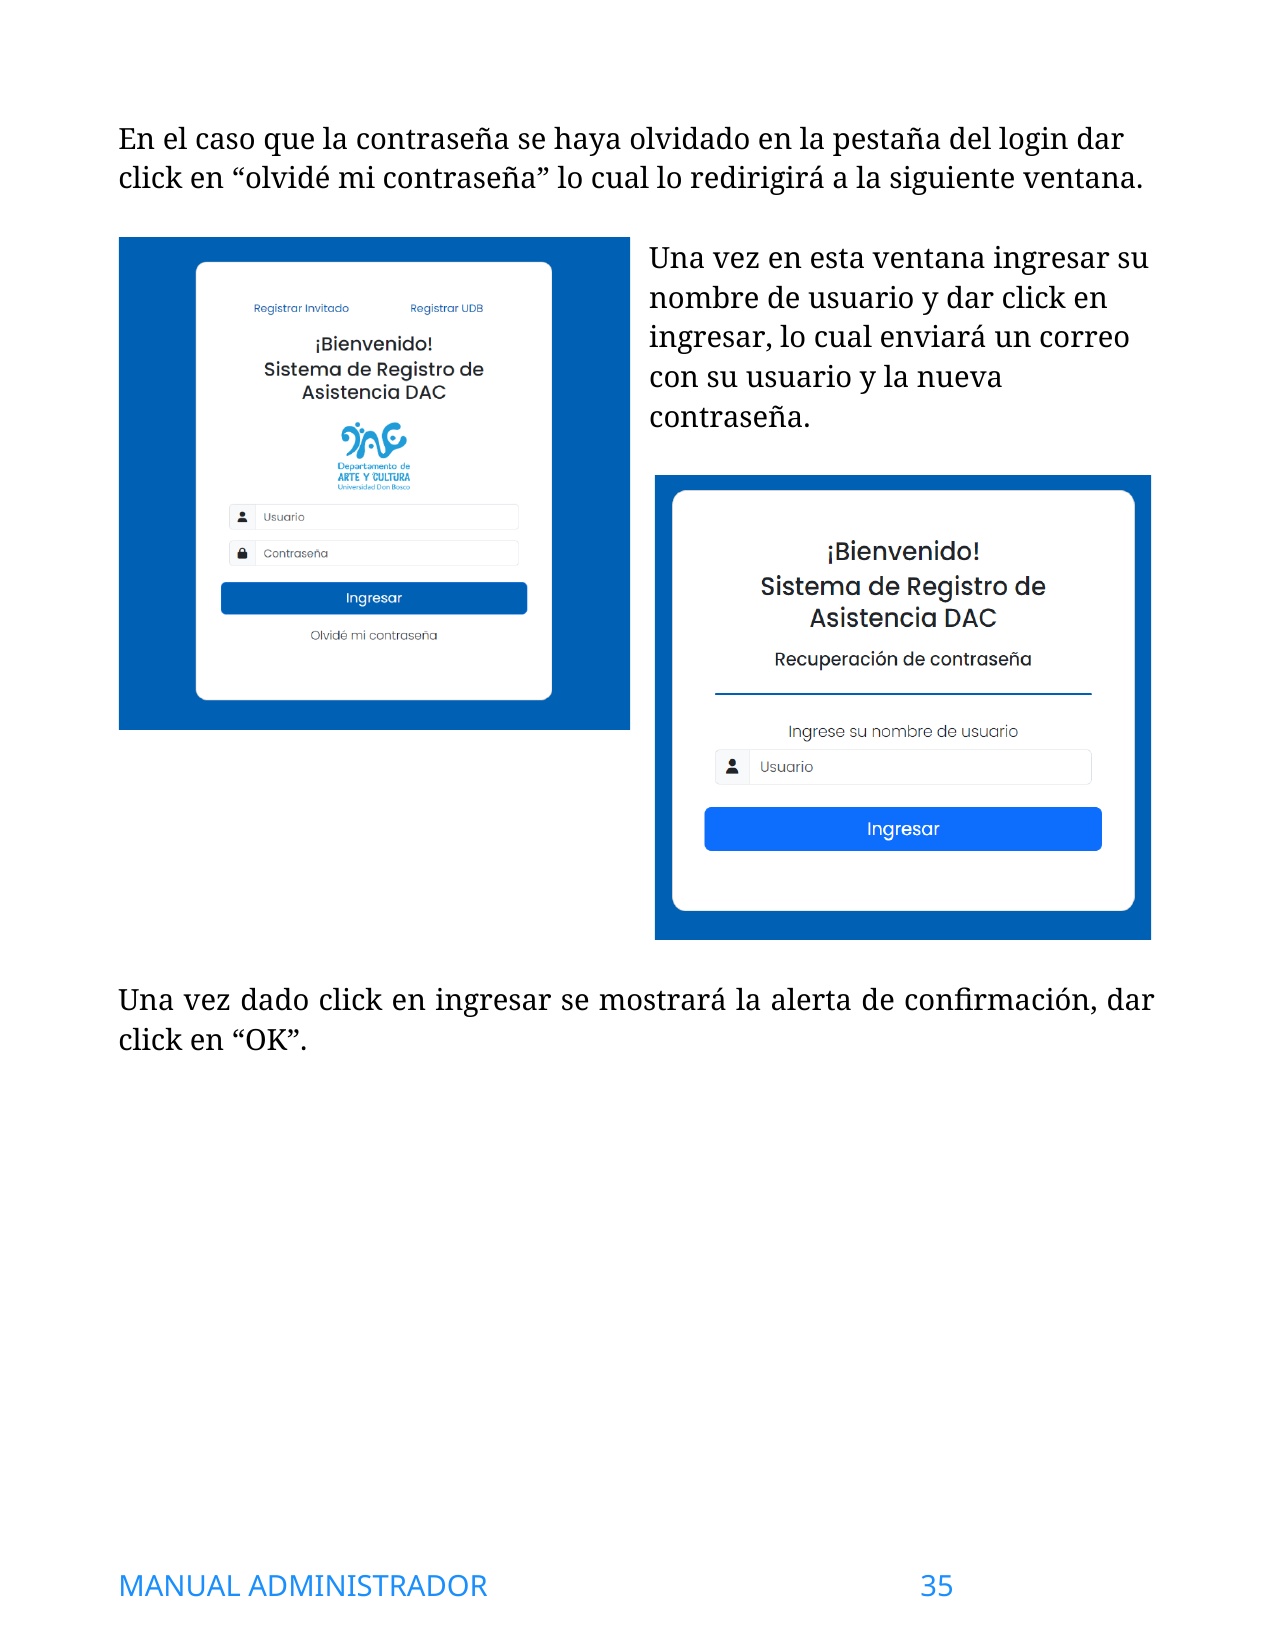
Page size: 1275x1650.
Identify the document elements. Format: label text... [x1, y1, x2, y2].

text Una vez dado click en ingresar se mostrará la alerta de confirmación, dar click en “OK”. [118, 979, 1157, 1058]
text En el caso que la contraseña se haya olvidado en la pestaña del login dar click en “olvidé mi contraseña” lo cual lo redirigirá a la siguiente ventana. [118, 118, 1157, 197]
text Una vez en esta ventana ingresar su nombre de usuario y dar click en ingresar, lo cual enviará un correo con su usuario y la nueva contraseña. [631, 237, 1157, 436]
picture [118, 237, 631, 730]
picture [654, 475, 1152, 940]
